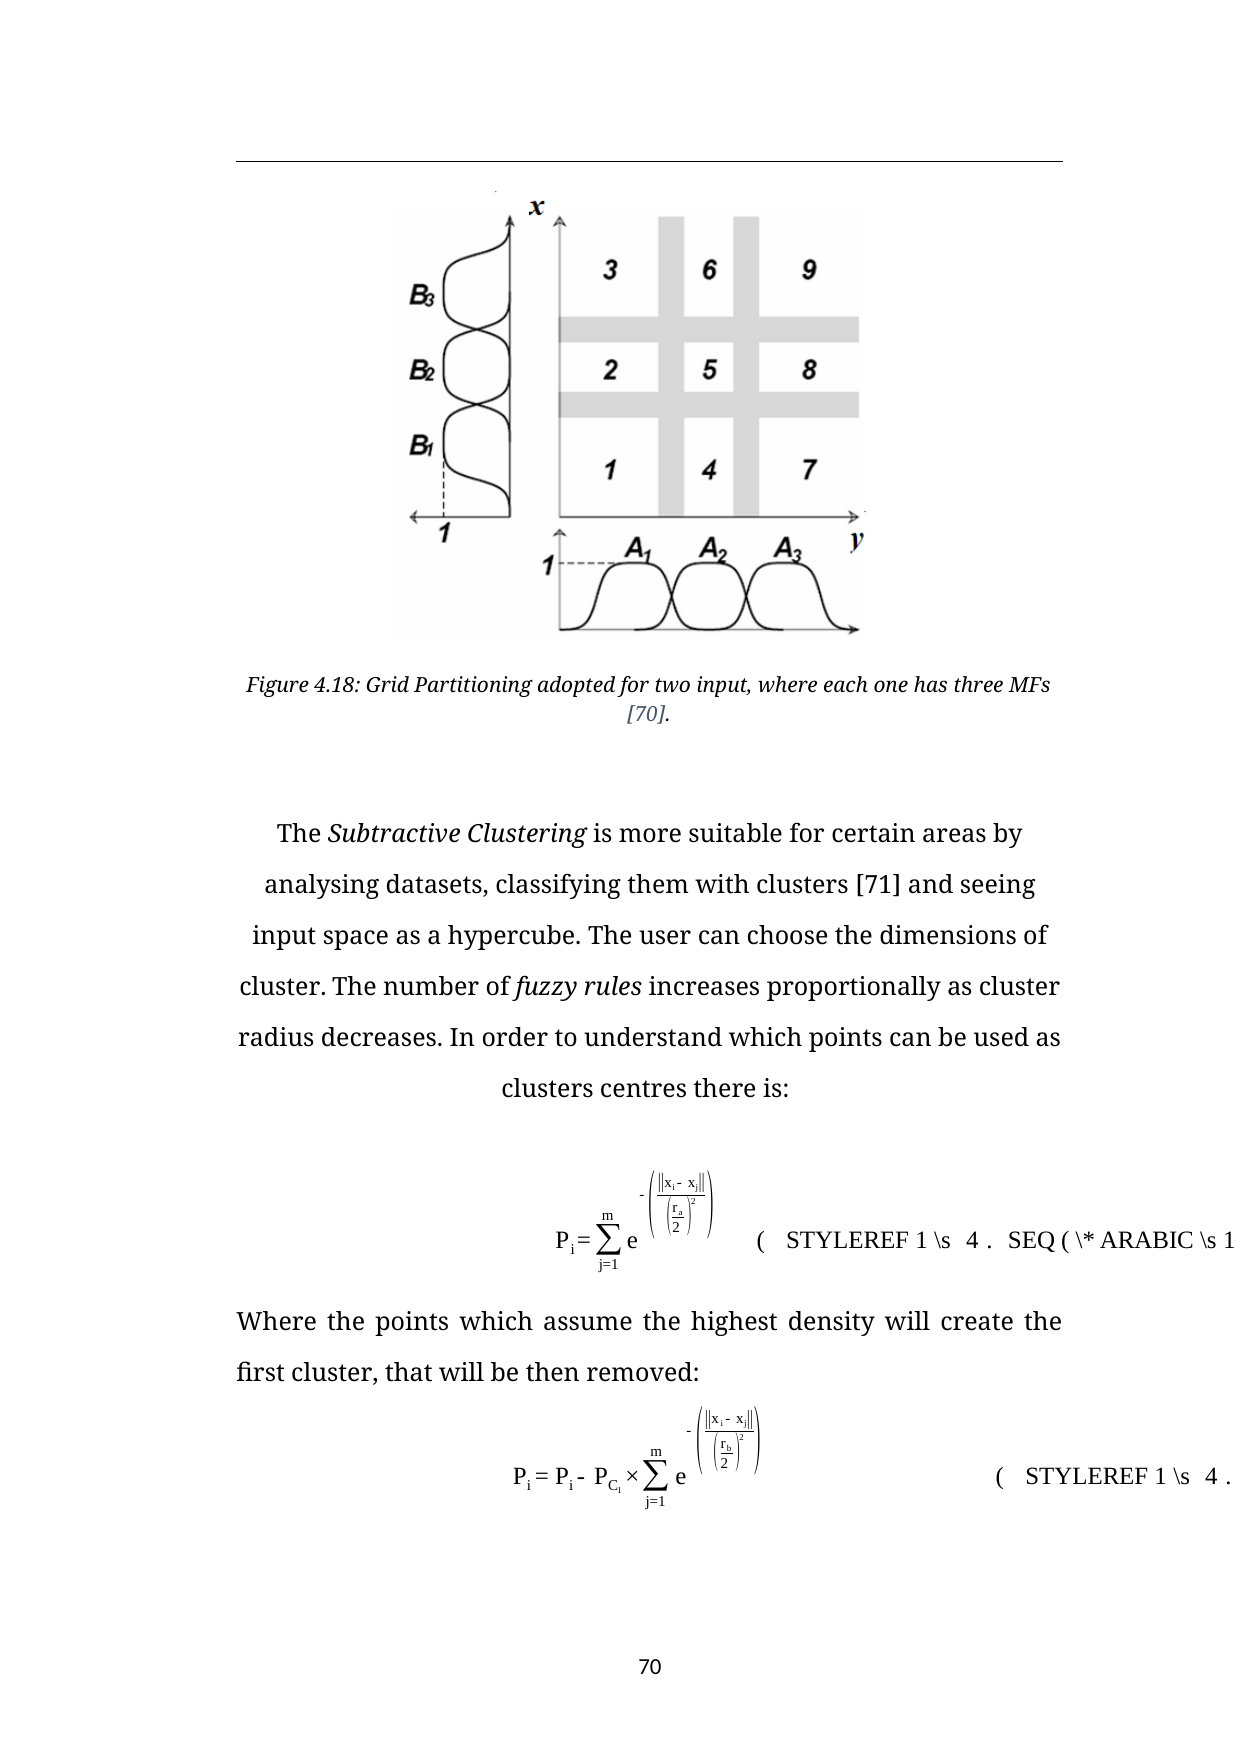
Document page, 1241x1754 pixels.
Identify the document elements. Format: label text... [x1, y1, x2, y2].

text Figure 4.10: Grid Partitioning adopted for two input, where each one has three MFs . [236, 670, 1063, 727]
text Where the points which assume the highest density will create the first cluster, that will be then removed: [236, 1304, 1063, 1389]
text The Subtractive Clustering is more suitable for certain areas by analysing datasets, classifying them with clusters and seeing input space as a hypercube. The user can choose the dimensions of cluster. The number of fuzzy rules increases proportionally as cluster radius decreases. In order to understand which points can be used as clusters centres there is: [236, 816, 1063, 1273]
